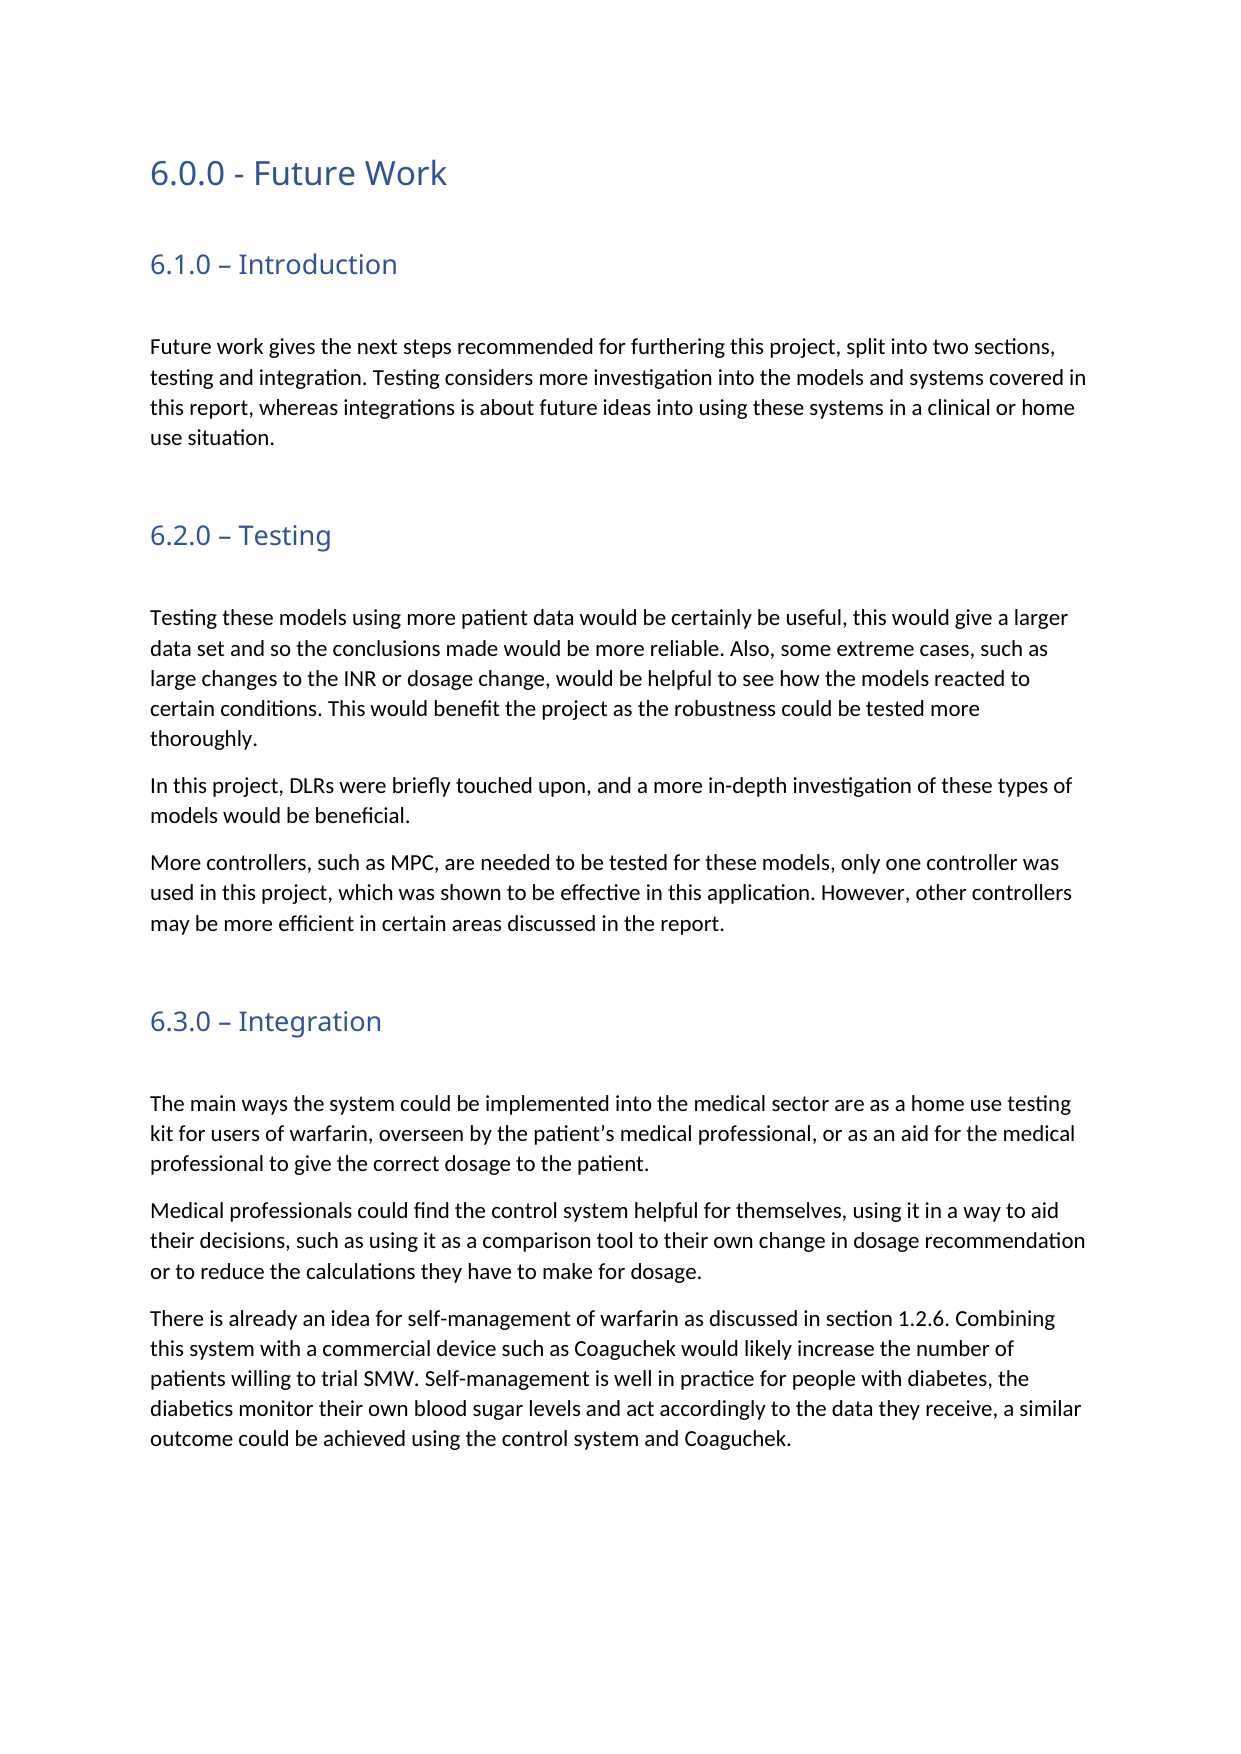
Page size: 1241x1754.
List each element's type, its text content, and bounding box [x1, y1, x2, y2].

subtitle 6.0.0 - Future Work [150, 150, 1090, 195]
text There is already an idea for self-management of warfarin as discussed in section 1.2.6. Combining this system with a commercial device such as Coaguchek would likely increase the number of patients willing to trial SMW. Self-management is well in practice for people with diabetes, the diabetics monitor their own blood sugar levels and act accordingly to the data they receive, a similar outcome could be achieved using the control system and Coaguchek. [150, 1304, 1090, 1453]
text In this project, DLRs were briefly touched upon, and a more in-depth investigation of these types of models would be beneficial. [150, 771, 1090, 829]
subtitle 6.2.0 – Testing [150, 517, 1090, 554]
text Future work gives the next steps recommended for furthering this project, split into two sections, testing and integration. Testing considers more investigation into the models and systems covered in this report, whereas integrations is about future ideas into using these systems in a clinical or home use situation. [150, 332, 1090, 451]
text More controllers, such as MPC, are needed to be tested for these models, only one controller was used in this project, which was shown to be effective in this application. However, other controllers may be more efficient in certain areas discussed in the report. [150, 848, 1090, 937]
text Testing these models using more patient data would be certainly be useful, this would give a larger data set and so the conclusions made would be more reliable. Also, some extreme cases, such as large changes to the INR or dosage change, would be helpful to see how the models reacted to certain conditions. This would benefit the project as the robustness could be tested more thoroughly. [150, 603, 1090, 752]
text Medical professionals could find the control system helpful for themselves, using it in a way to aid their decisions, such as using it as a comparison tool to their own change in dosage recommendation or to reduce the calculations they have to make for dosage. [150, 1196, 1090, 1285]
text The main ways the system could be implemented into the medical sector are as a home use testing kit for users of warfarin, overseen by the patient’s medical professional, or as an aid for the medical professional to give the correct dosage to the patient. [150, 1089, 1090, 1178]
subtitle 6.3.0 – Integration [150, 1002, 1090, 1039]
subtitle 6.1.0 – Introduction [150, 246, 1090, 283]
